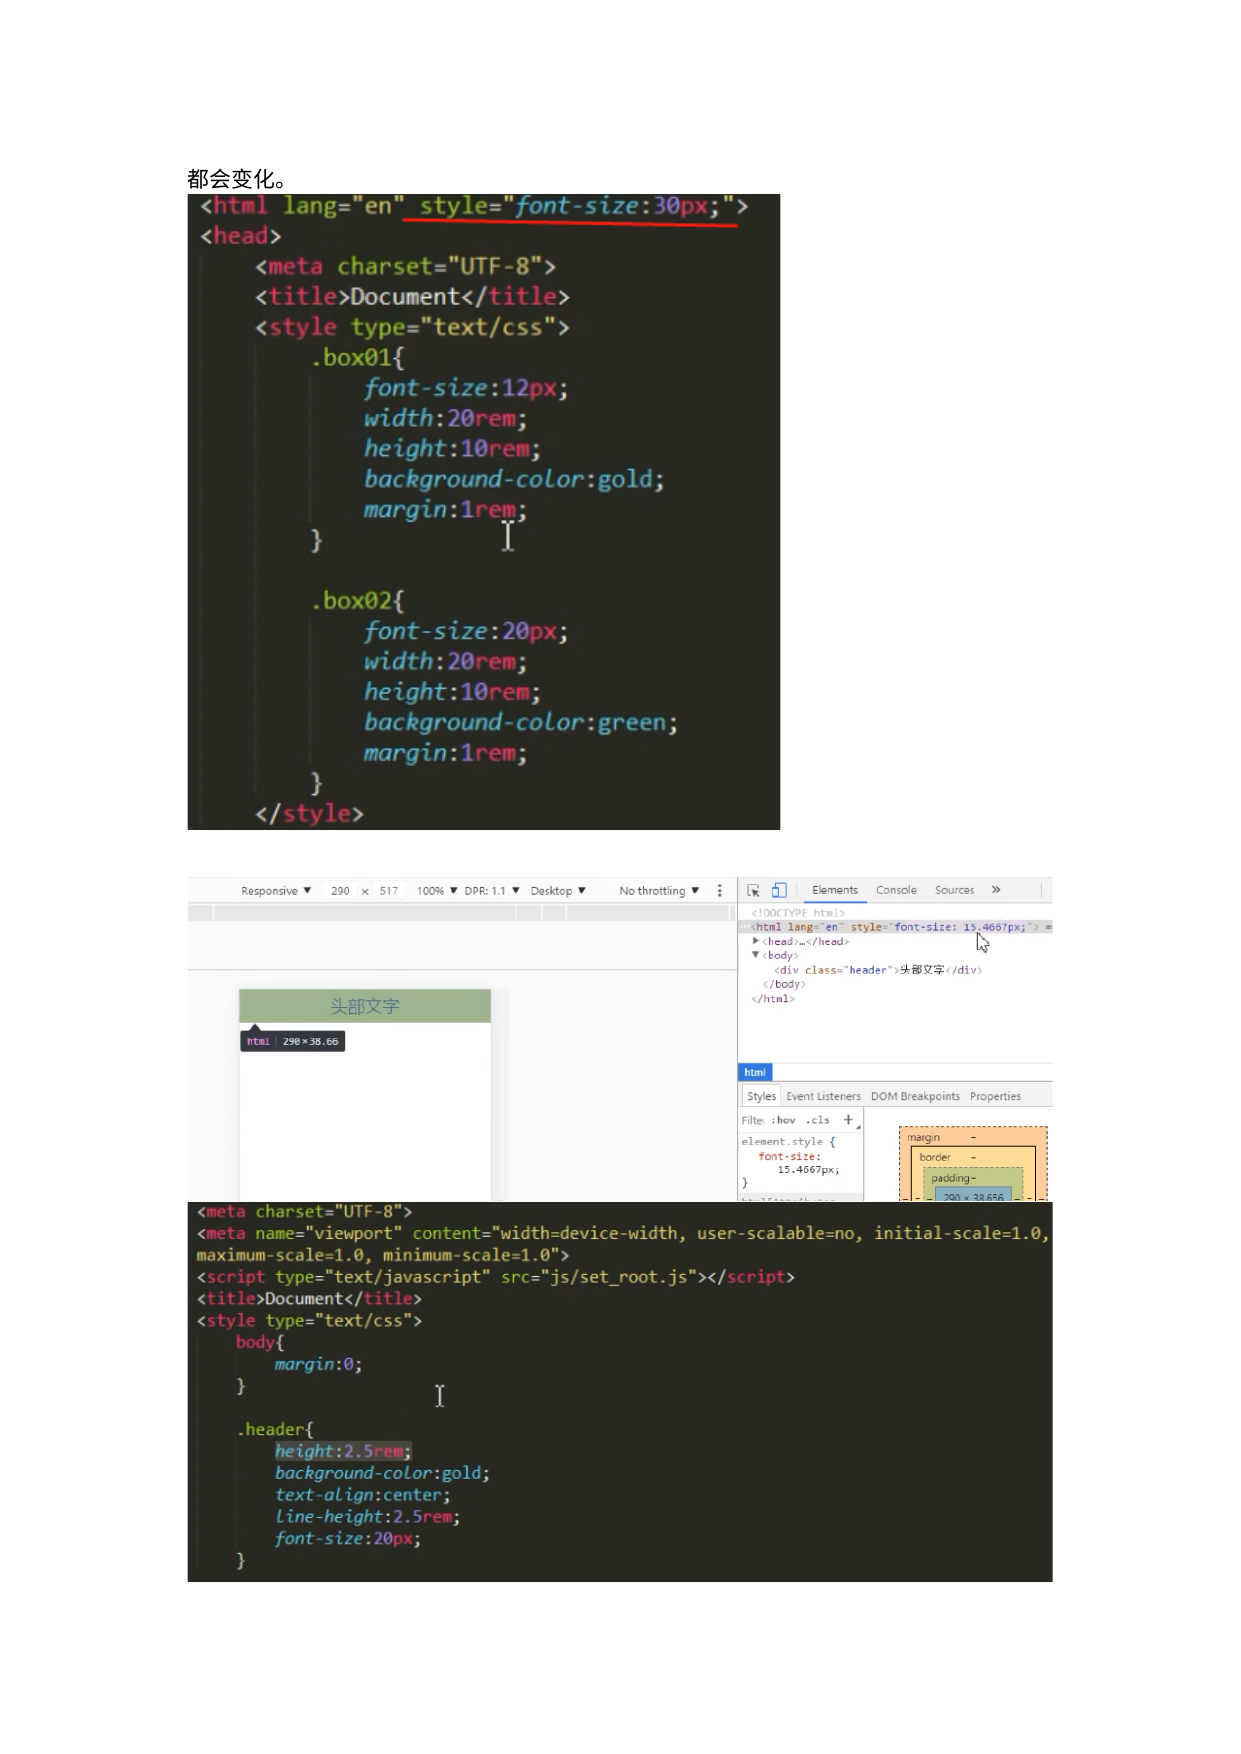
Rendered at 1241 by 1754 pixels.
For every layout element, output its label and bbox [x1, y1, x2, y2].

text [187, 162, 1053, 194]
picture [187, 194, 781, 830]
picture [187, 1202, 1053, 1582]
picture [187, 877, 1053, 1201]
